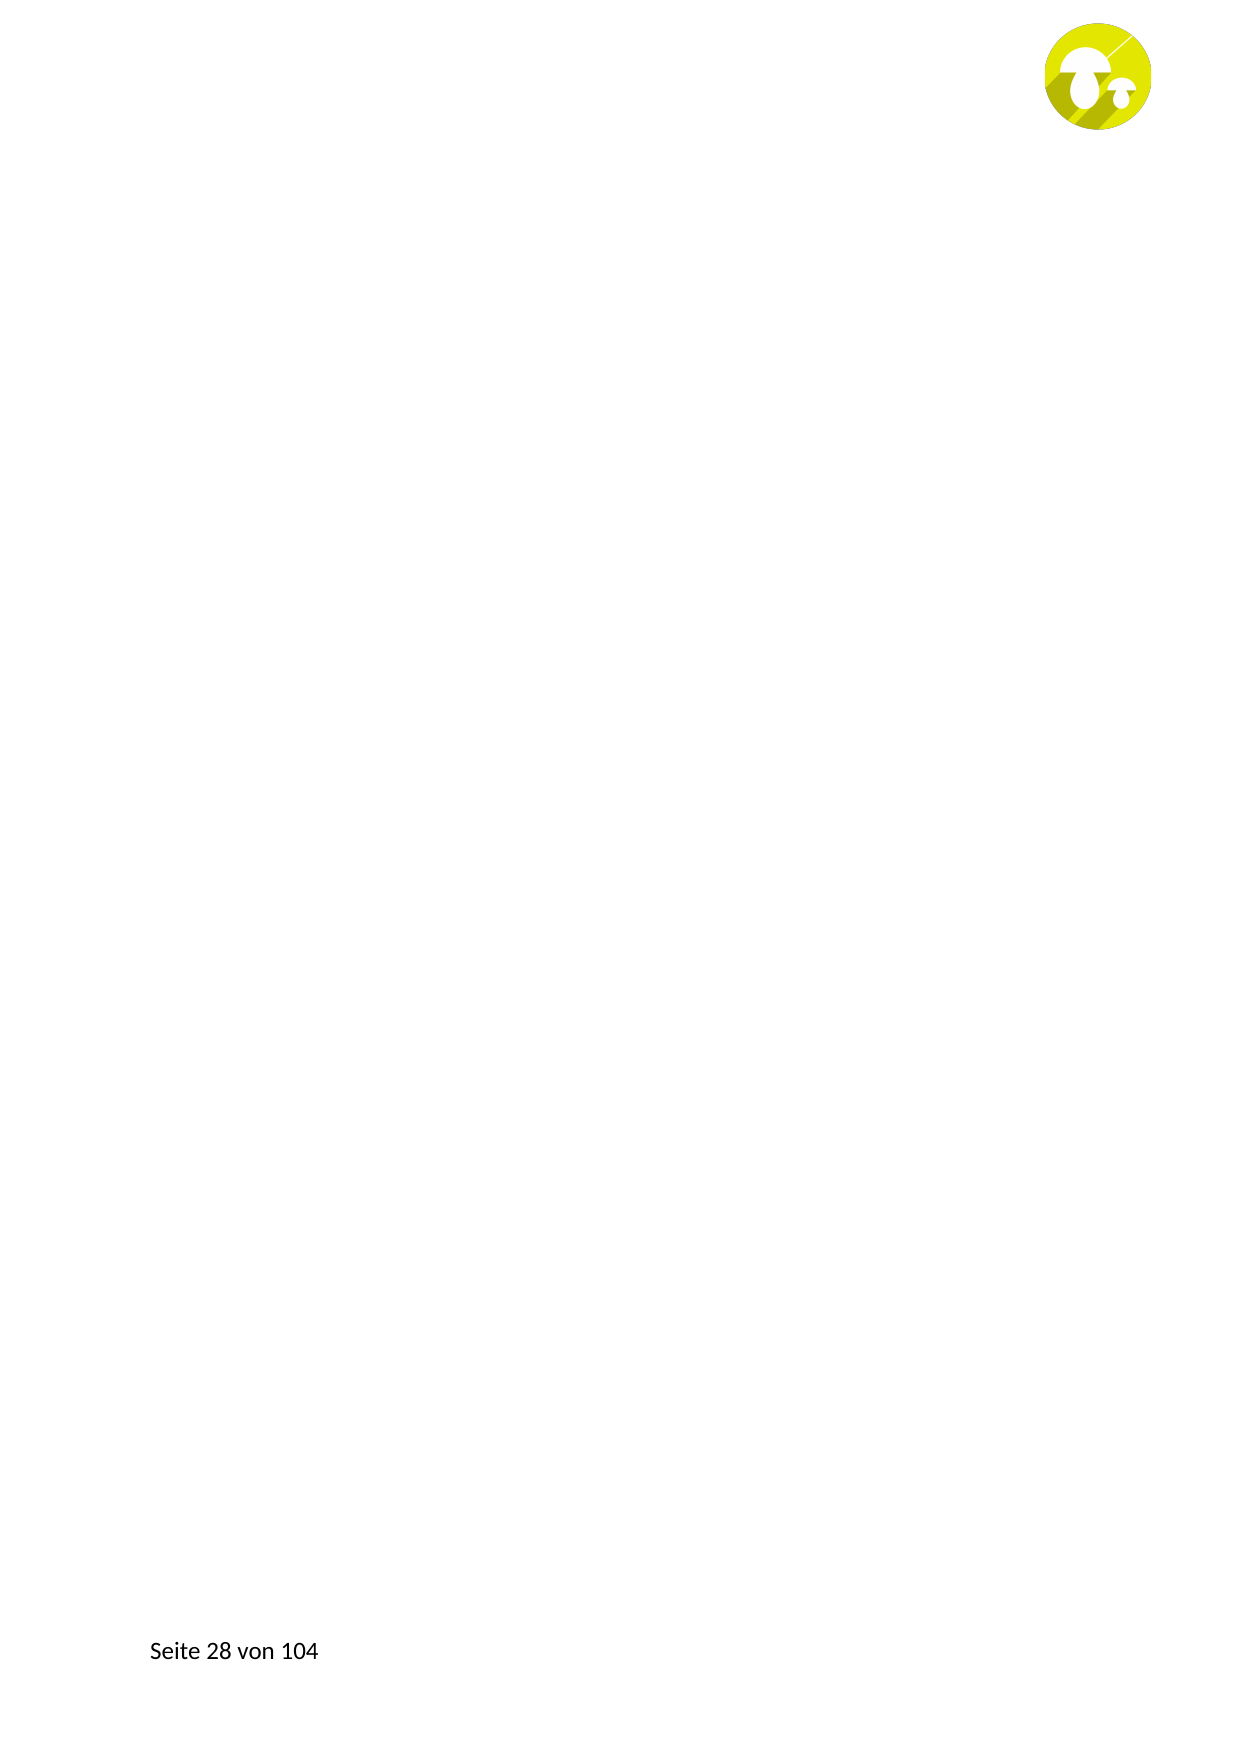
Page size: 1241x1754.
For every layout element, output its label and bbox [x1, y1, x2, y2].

picture [1045, 23, 1152, 130]
